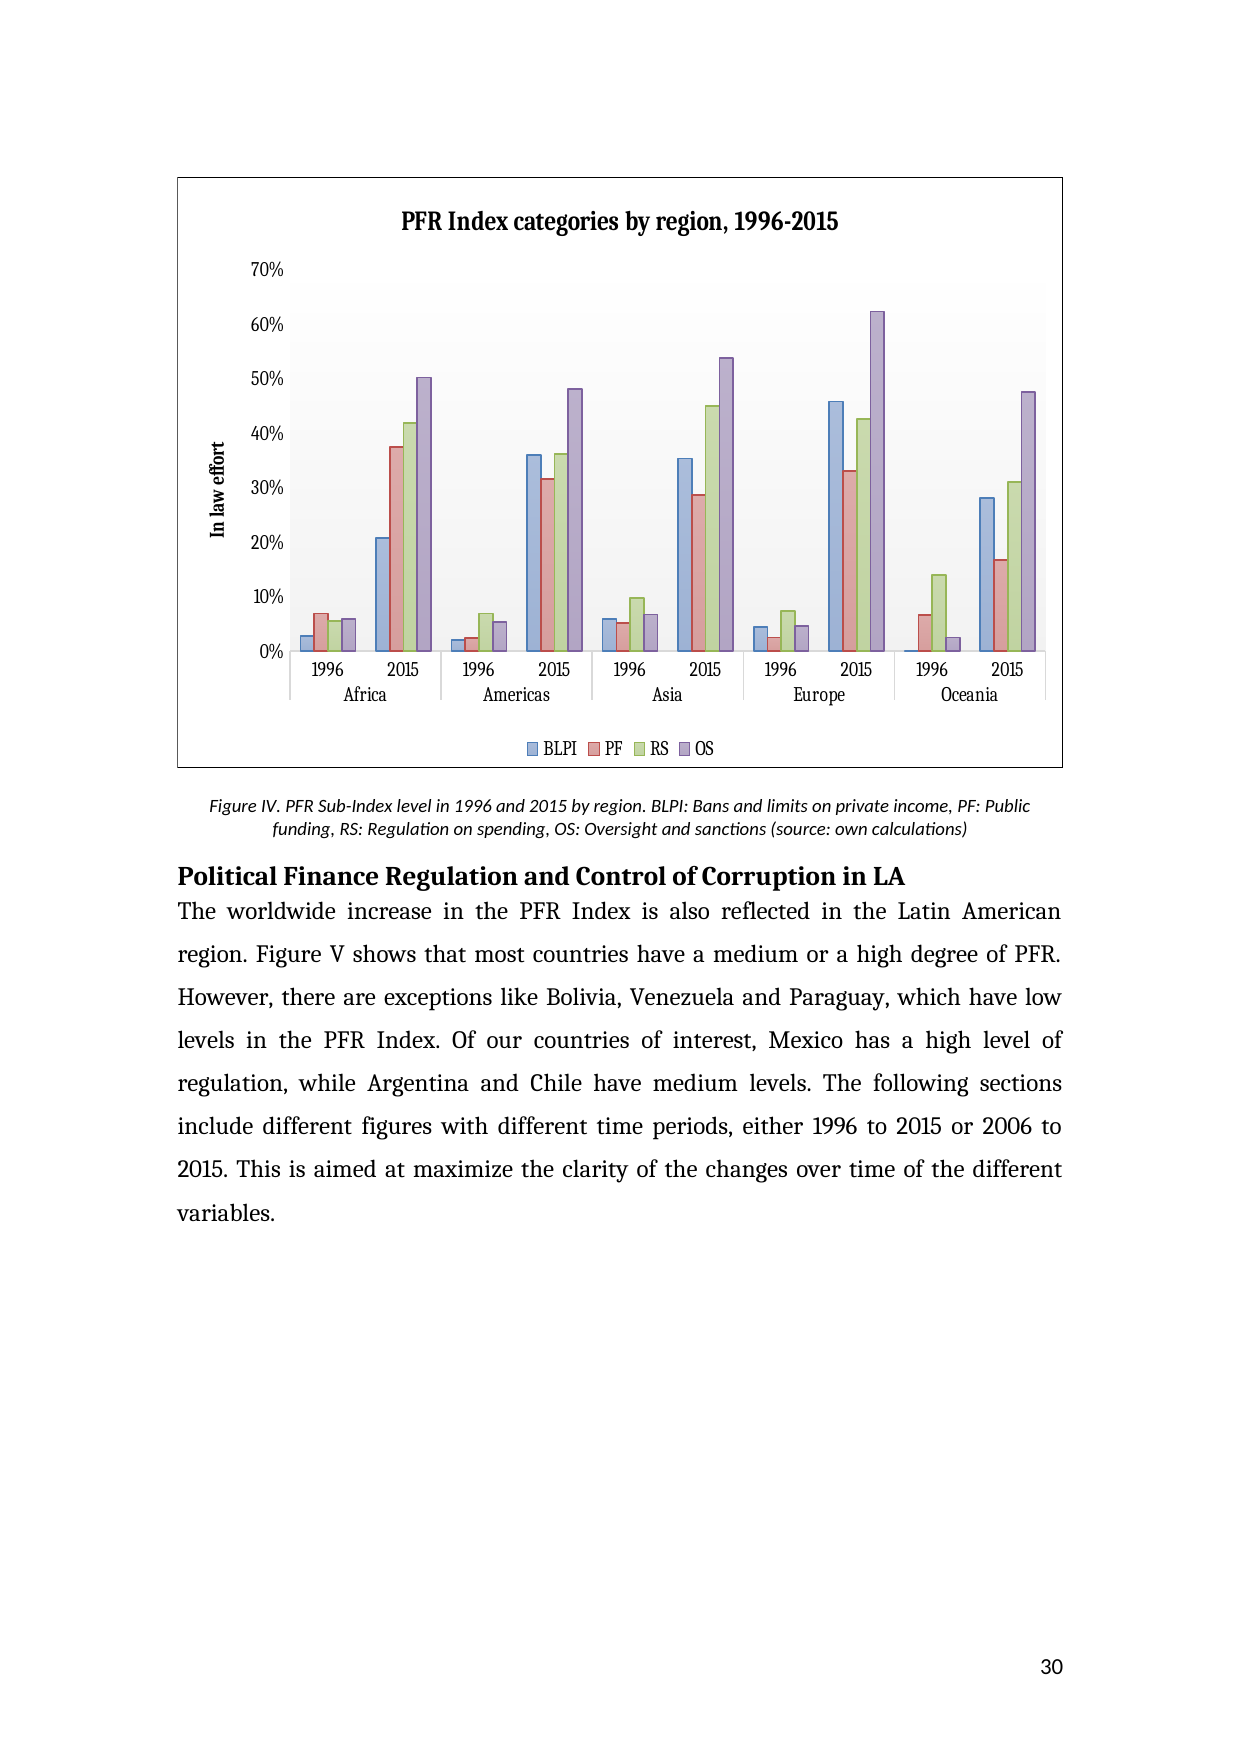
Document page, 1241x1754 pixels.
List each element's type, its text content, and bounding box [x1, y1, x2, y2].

text The worldwide increase in the PFR Index is also reflected in the Latin American region. Figure V shows that most countries have a medium or a high degree of PFR. However, there are exceptions like Bolivia, Venezuela and Paraguay, which have low levels in the PFR Index. Of our countries of interest, Mexico has a high level of regulation, while Argentina and Chile have medium levels. The following sections include different figures with different time periods, either 1996 to 2015 or 2006 to 2015. This is aimed at maximize the clarity of the changes over time of the different variables. [177, 897, 1063, 1227]
text Figure IV. PFR Sub-Index level in 1996 and 2015 by region. BLPI: Bans and limits on private income, PF: Public funding, RS: Regulation on spending, OS: Oversight and sanctions (source: own calculations) [177, 794, 1063, 840]
subtitle Political Finance Regulation and Control of Corruption in LA [177, 861, 1063, 892]
